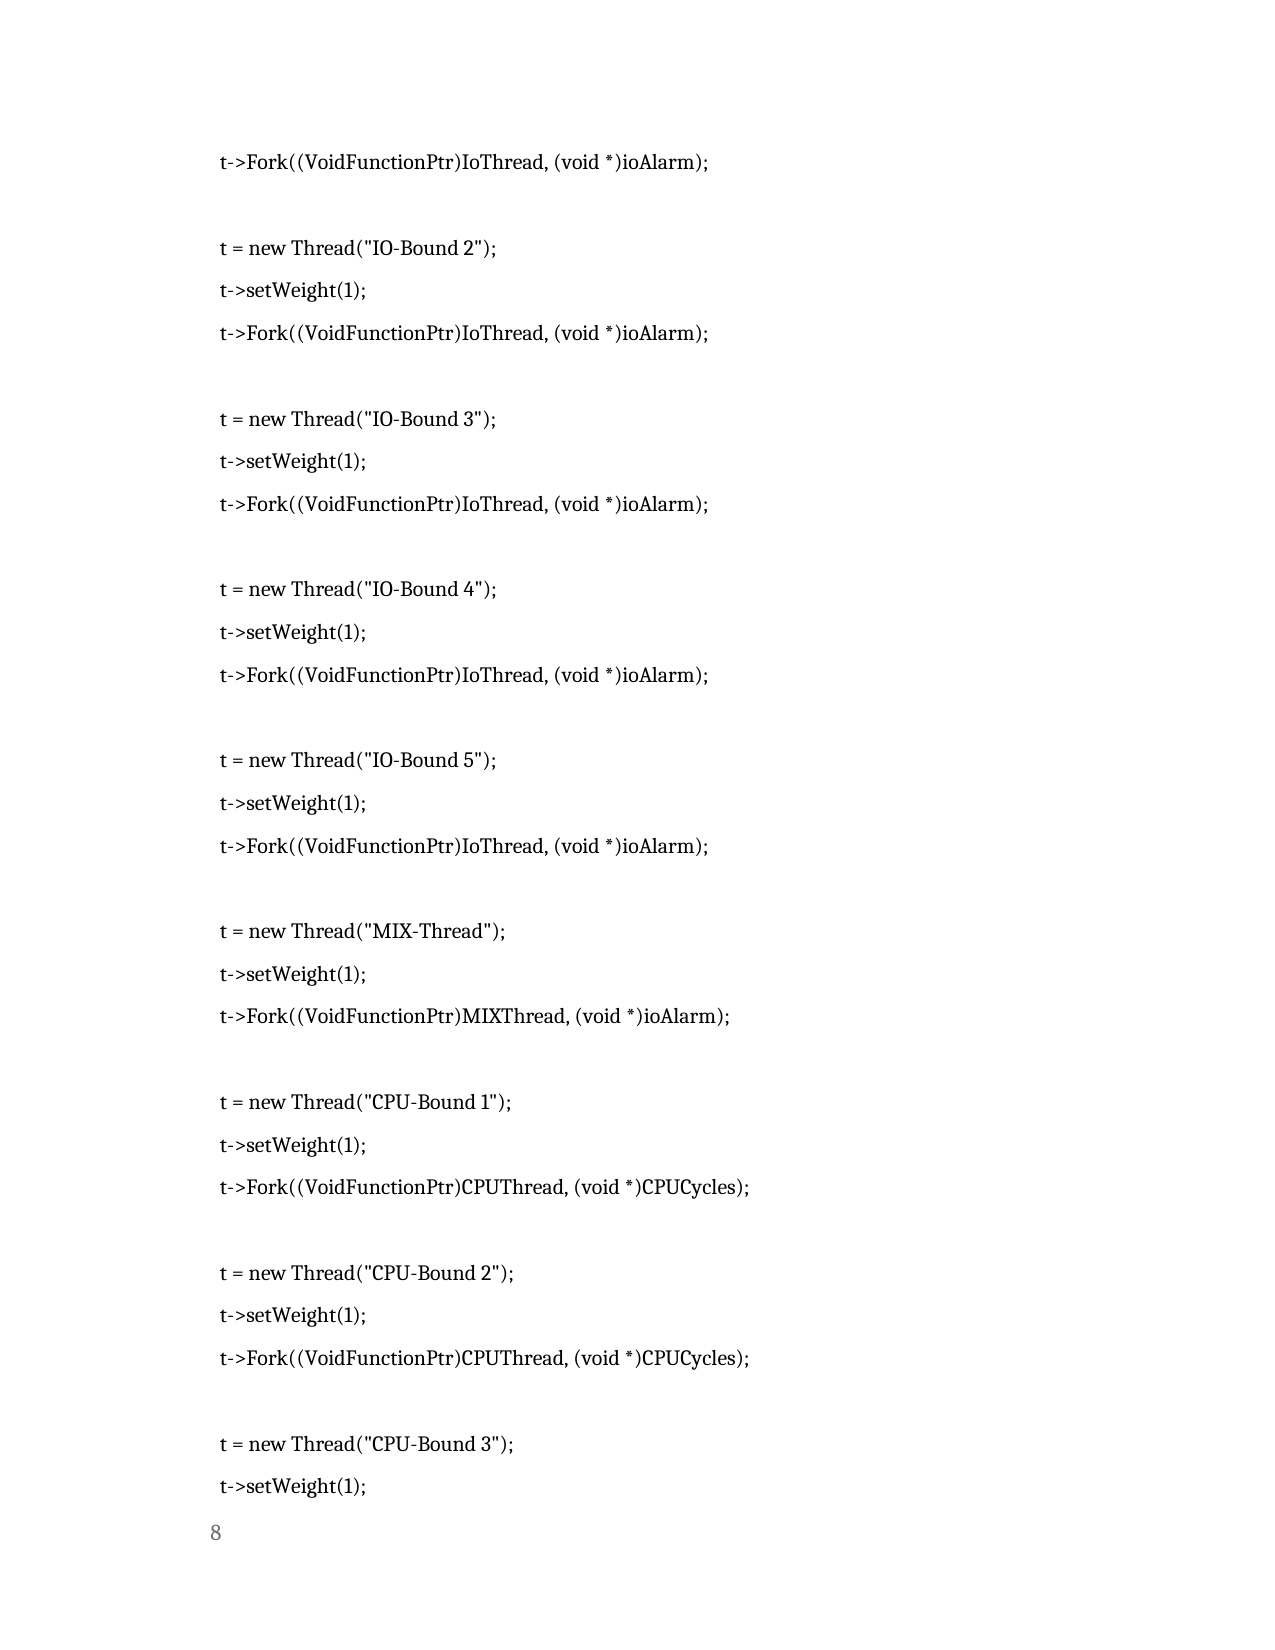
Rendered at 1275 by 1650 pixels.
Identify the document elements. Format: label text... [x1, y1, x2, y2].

text t->setWeight(1); [210, 791, 1103, 816]
text t = new Thread("IO-Bound 4"); [210, 577, 1103, 602]
text t->Fork((VoidFunctionPtr)IoThread, (void *)ioAlarm); [210, 492, 1103, 517]
text t->setWeight(1); [210, 1132, 1103, 1157]
text t->Fork((VoidFunctionPtr)IoThread, (void *)ioAlarm); [210, 833, 1103, 858]
text t = new Thread("CPU-Bound 3"); [210, 1431, 1103, 1456]
text t = new Thread("IO-Bound 2"); [210, 235, 1103, 261]
text t = new Thread("IO-Bound 3"); [210, 406, 1103, 431]
text t->Fork((VoidFunctionPtr)IoThread, (void *)ioAlarm); [210, 150, 1103, 175]
text t->setWeight(1); [210, 449, 1103, 474]
text t->Fork((VoidFunctionPtr)IoThread, (void *)ioAlarm); [210, 662, 1103, 688]
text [210, 1346, 1103, 1371]
text t->Fork((VoidFunctionPtr)IoThread, (void *)ioAlarm); [210, 321, 1103, 346]
text t = new Thread("IO-Bound 5"); [210, 748, 1103, 773]
text t->setWeight(1); [210, 1474, 1103, 1499]
text t = new Thread("CPU-Bound 2"); [210, 1260, 1103, 1286]
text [210, 1175, 1103, 1200]
text t = new Thread("CPU-Bound 1"); [210, 1089, 1103, 1115]
text t->setWeight(1); [210, 278, 1103, 303]
text t = new Thread("MIX-Thread"); [210, 919, 1103, 944]
text t->setWeight(1); [210, 620, 1103, 645]
text t->setWeight(1); [210, 961, 1103, 987]
text t->setWeight(1); [210, 1303, 1103, 1328]
text t->Fork((VoidFunctionPtr)MIXThread, (void *)ioAlarm); [210, 1004, 1103, 1029]
